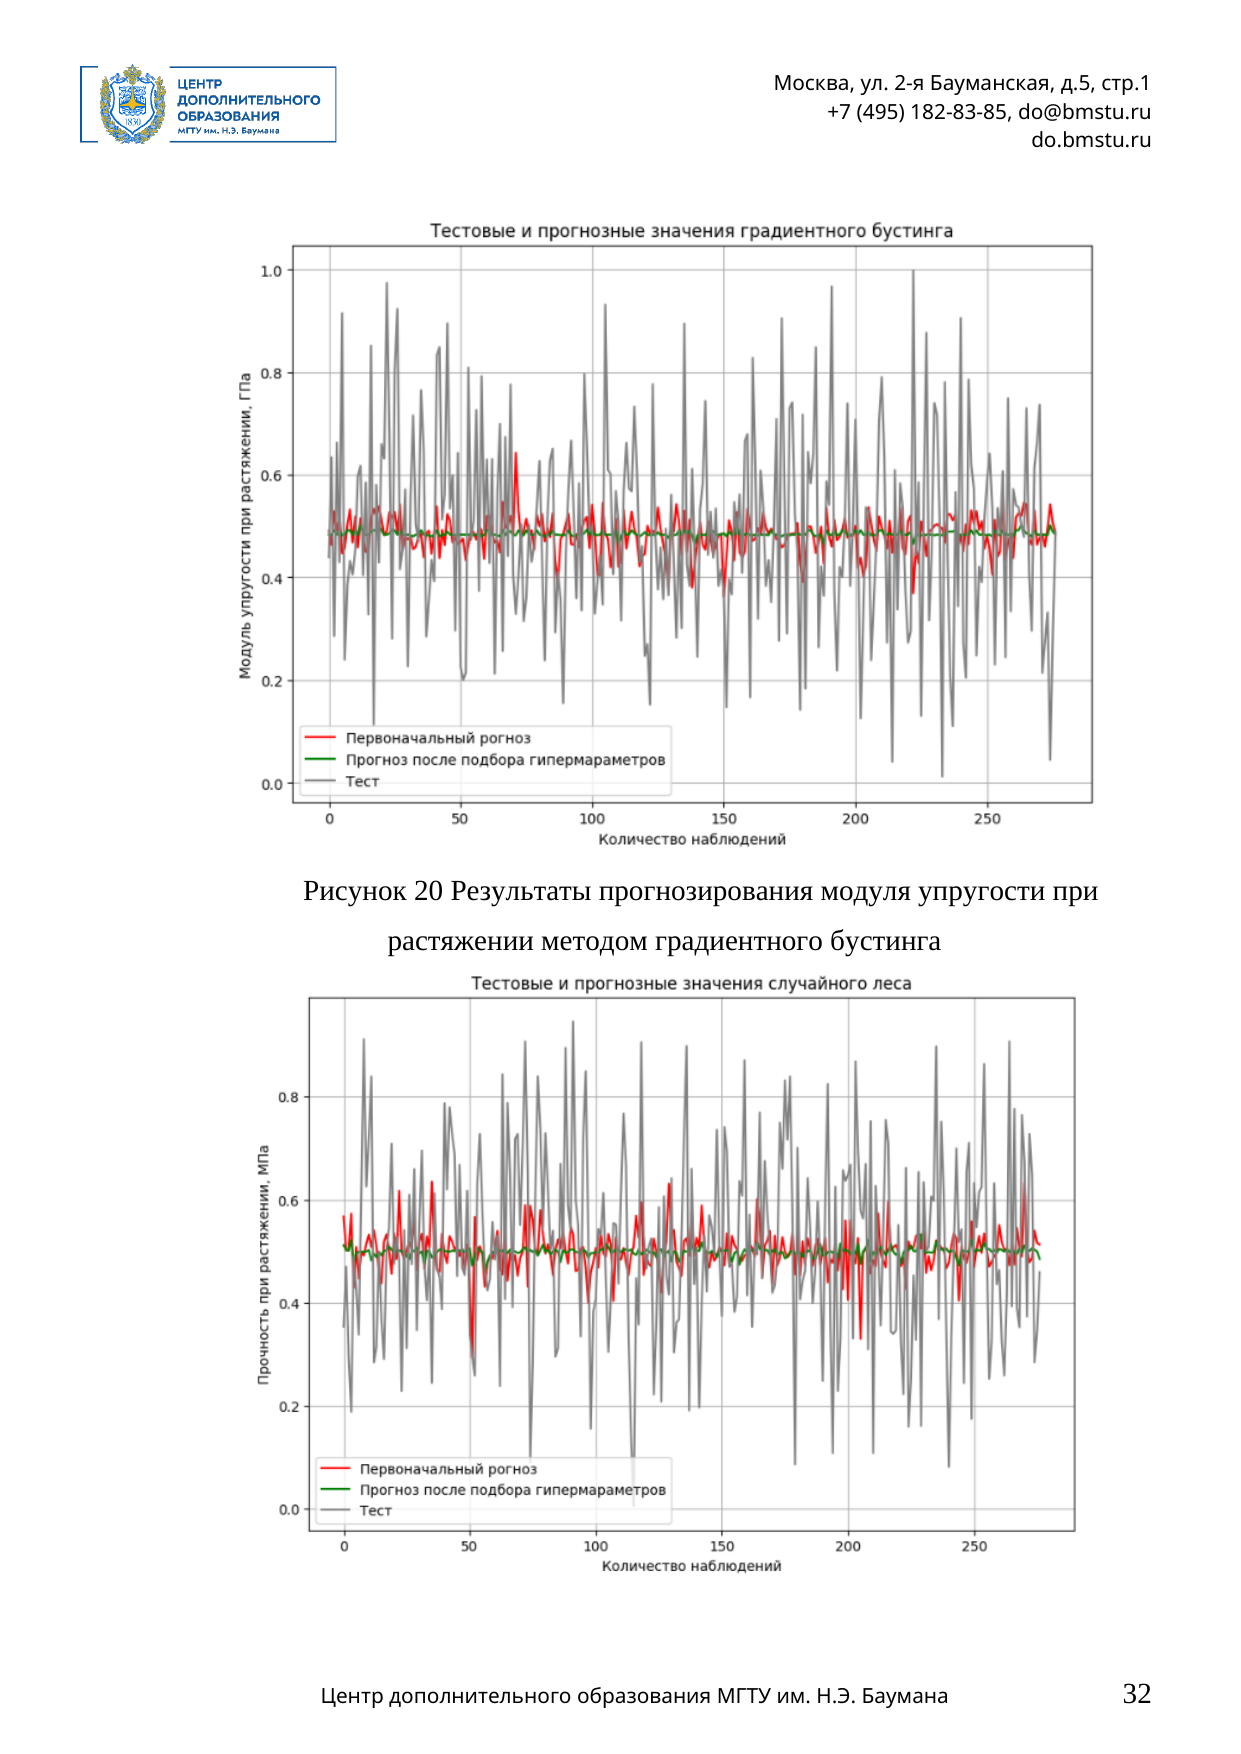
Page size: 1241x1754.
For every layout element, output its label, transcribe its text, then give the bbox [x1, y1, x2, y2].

picture [80, 64, 337, 144]
picture [252, 973, 1077, 1577]
text Рисунок 20 Результаты прогнозирования модуля упругости при растяжении методом градиентного бустинга [177, 873, 1152, 957]
picture [232, 215, 1097, 857]
